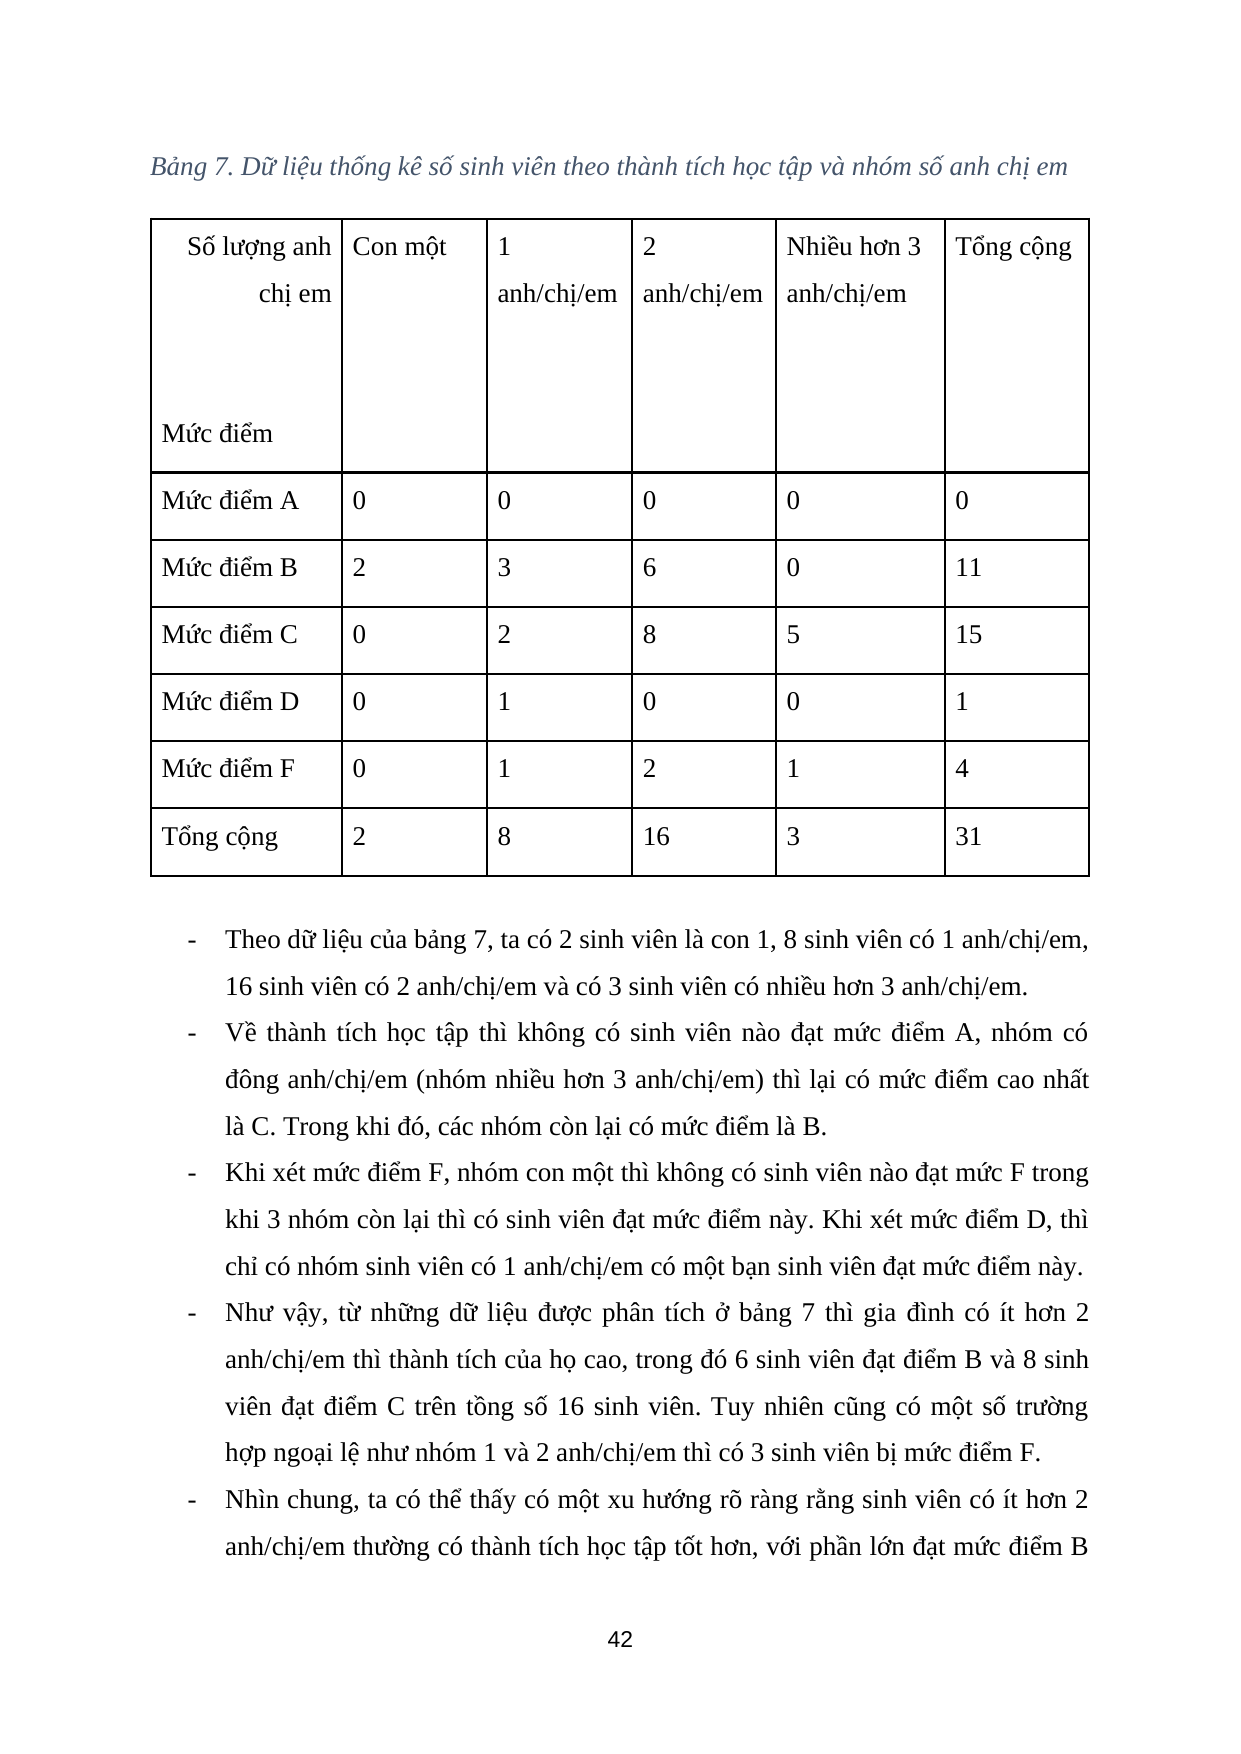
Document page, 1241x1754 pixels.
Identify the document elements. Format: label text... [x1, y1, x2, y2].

table_cell 16 [633, 809, 775, 874]
table_cell 2 [343, 809, 486, 874]
table_cell 15 [946, 608, 1088, 673]
table_header Số lượng anh chị em Mức điểm [152, 220, 341, 471]
table_cell 2 [633, 742, 775, 807]
list Về thành tích học tập thì không có sinh viên nào đạt mức điểm A, nhóm có đông anh/chị/em (nhóm nhiều hơn 3 anh/chị/em) thì lại có mức điểm cao nhất là C. Trong khi đó, các nhóm còn lại có mức điểm là B. [187, 1017, 1090, 1141]
table_header 1 anh/chị/em [488, 220, 631, 471]
table_cell 2 [488, 608, 631, 673]
table_header 2 anh/chị/em [633, 220, 775, 471]
table_cell 1 [488, 742, 631, 807]
table_cell Tổng cộng [152, 809, 341, 874]
table_header Con một [343, 220, 486, 471]
table_cell 0 [777, 675, 944, 740]
table_cell 3 [488, 541, 631, 606]
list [187, 1483, 1090, 1561]
list Như vậy, từ những dữ liệu được phân tích ở bảng 7 thì gia đình có ít hơn 2 anh/chị/em thì thành tích của họ cao, trong đó 6 sinh viên đạt điểm B và 8 sinh viên đạt điểm C trên tồng số 16 sinh viên. Tuy nhiên cũng có một số trường hợp ngoại lệ như nhóm 1 và 2 anh/chị/em thì có 3 sinh viên bị mức điểm F. [187, 1297, 1090, 1468]
table_cell Mức điểm C [152, 608, 341, 673]
table_cell 0 [343, 675, 486, 740]
table_cell Mức điểm A [152, 474, 341, 538]
table_header Tổng cộng [946, 220, 1088, 471]
text Bảng 7. Dữ liệu thống kê số sinh viên theo thành tích học tập và nhóm số anh chị em [150, 150, 1090, 181]
table_cell 0 [777, 541, 944, 606]
table_cell 0 [946, 474, 1088, 538]
table_cell 0 [343, 474, 486, 538]
table_cell 0 [488, 474, 631, 538]
table_cell Mức điểm D [152, 675, 341, 740]
table_cell 31 [946, 809, 1088, 874]
table_cell 0 [343, 742, 486, 807]
table_cell 8 [488, 809, 631, 874]
list Theo dữ liệu của bảng 7, ta có 2 sinh viên là con 1, 8 sinh viên có 1 anh/chị/em, 16 sinh viên có 2 anh/chị/em và có 3 sinh viên có nhiều hơn 3 anh/chị/em. [187, 923, 1090, 1001]
table_cell 3 [777, 809, 944, 874]
table_cell 0 [633, 474, 775, 538]
table_cell 0 [343, 608, 486, 673]
table_cell Mức điểm B [152, 541, 341, 606]
list Khi xét mức điểm F, nhóm con một thì không có sinh viên nào đạt mức F trong khi 3 nhóm còn lại thì có sinh viên đạt mức điểm này. Khi xét mức điểm D, thì chỉ có nhóm sinh viên có 1 anh/chị/em có một bạn sinh viên đạt mức điểm này. [187, 1157, 1090, 1281]
table_cell 0 [777, 474, 944, 538]
table_cell 2 [343, 541, 486, 606]
table_cell 6 [633, 541, 775, 606]
table_cell 1 [488, 675, 631, 740]
table_cell 0 [633, 675, 775, 740]
table_cell Mức điểm F [152, 742, 341, 807]
table_header Nhiều hơn 3 anh/chị/em [777, 220, 944, 471]
table_cell 8 [633, 608, 775, 673]
table_cell 11 [946, 541, 1088, 606]
table_cell 1 [946, 675, 1088, 740]
table_cell 1 [777, 742, 944, 807]
table_cell 4 [946, 742, 1088, 807]
table_cell 5 [777, 608, 944, 673]
